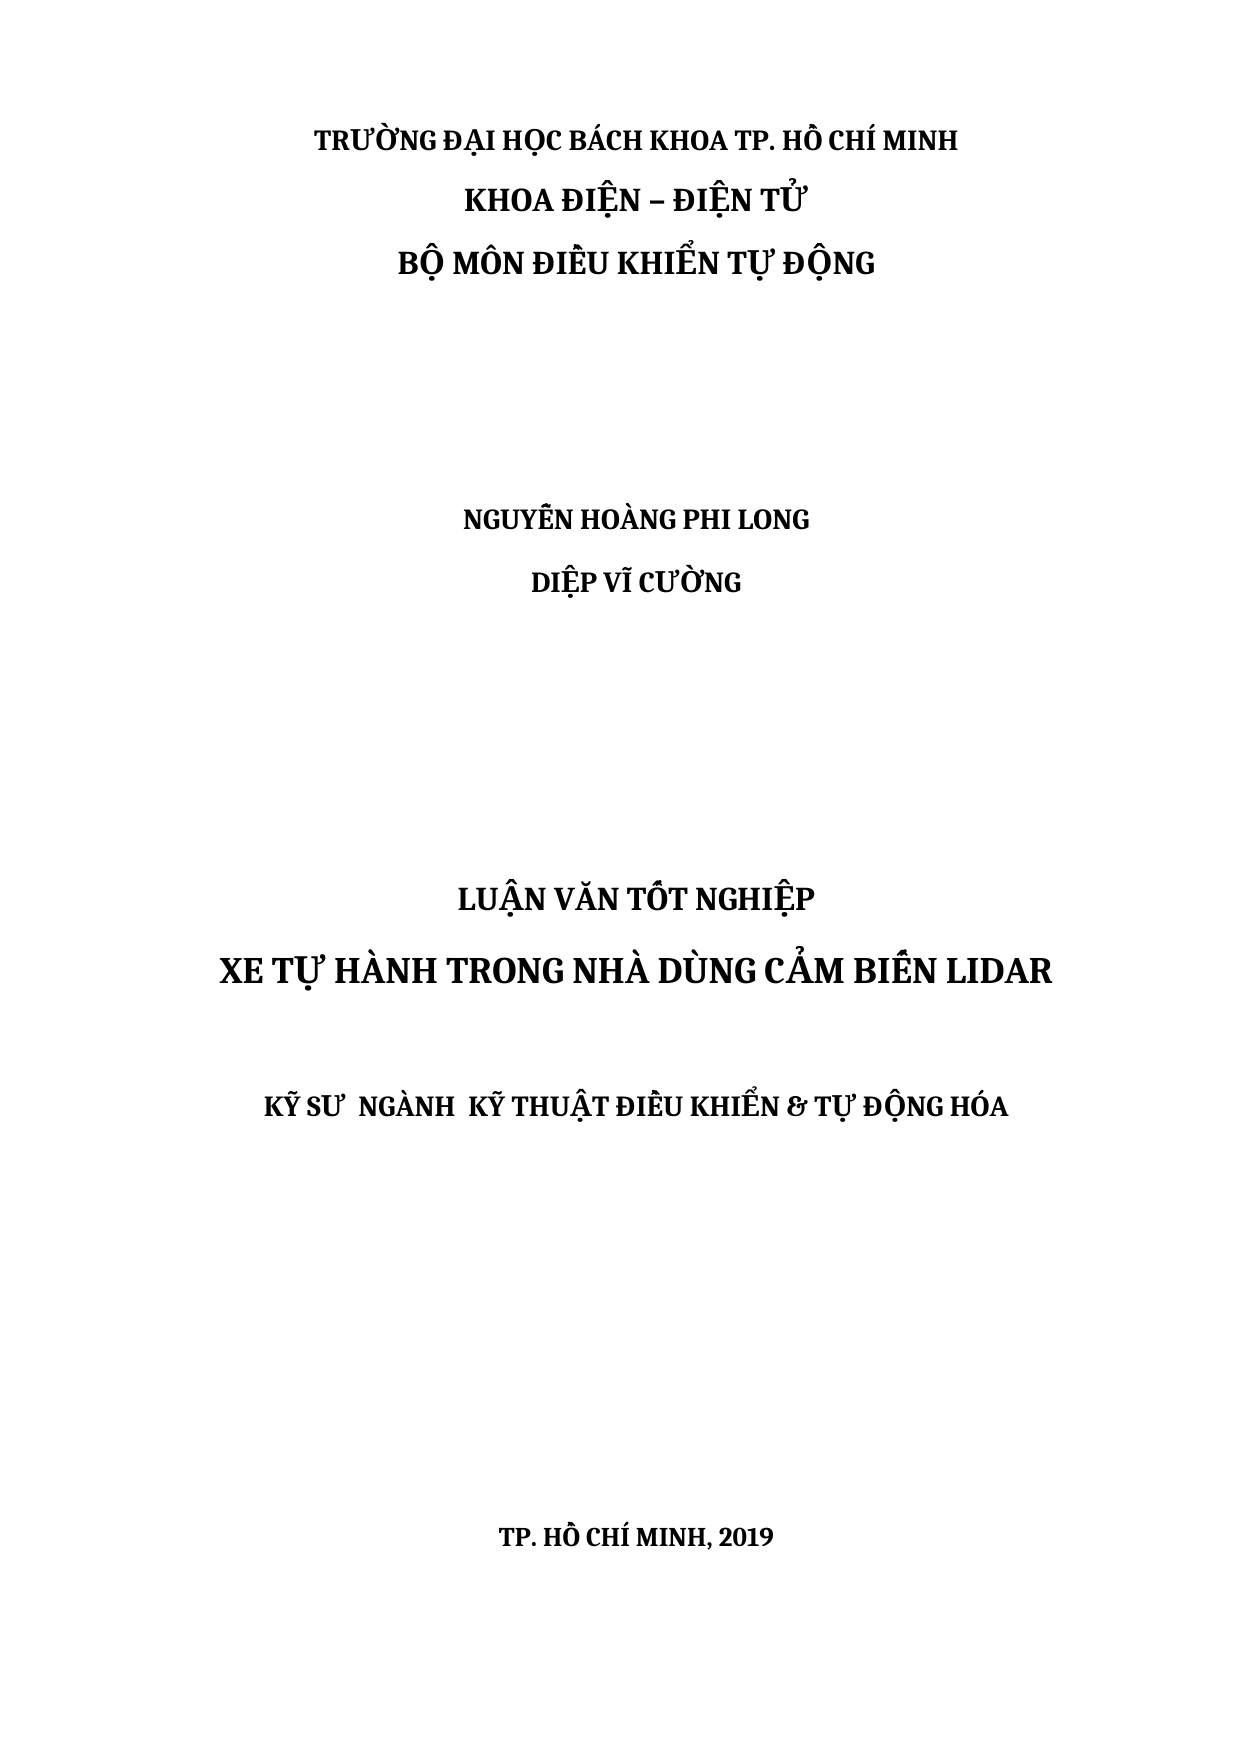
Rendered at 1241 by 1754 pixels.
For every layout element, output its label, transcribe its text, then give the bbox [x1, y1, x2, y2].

text XE TỰ HÀNH TRONG NHÀ DÙNG CẢM BIẾN LIDAR [150, 950, 1122, 993]
text TP. HỒ CHÍ MINH, 2019 [150, 1522, 1122, 1554]
text KỸ SƯ NGÀNH KỸ THUẬT ĐIỀU KHIỂN & TỰ ĐỘNG HÓA [150, 1090, 1122, 1124]
subtitle TRƯỜNG ĐẠI HỌC BÁCH KHOA TP. HỒ CHÍ MINH [150, 124, 1122, 158]
text KHOA ĐIỆN – ĐIỆN TỬ [150, 181, 1122, 219]
text NGUYỄN HOÀNG PHI LONG [150, 503, 1122, 537]
text BỘ MÔN ĐIỀU KHIỂN TỰ ĐỘNG [150, 245, 1122, 283]
text DIỆP VĨ CƯỜNG [150, 566, 1122, 599]
text LUẬN VĂN TỐT NGHIỆP [150, 880, 1122, 918]
